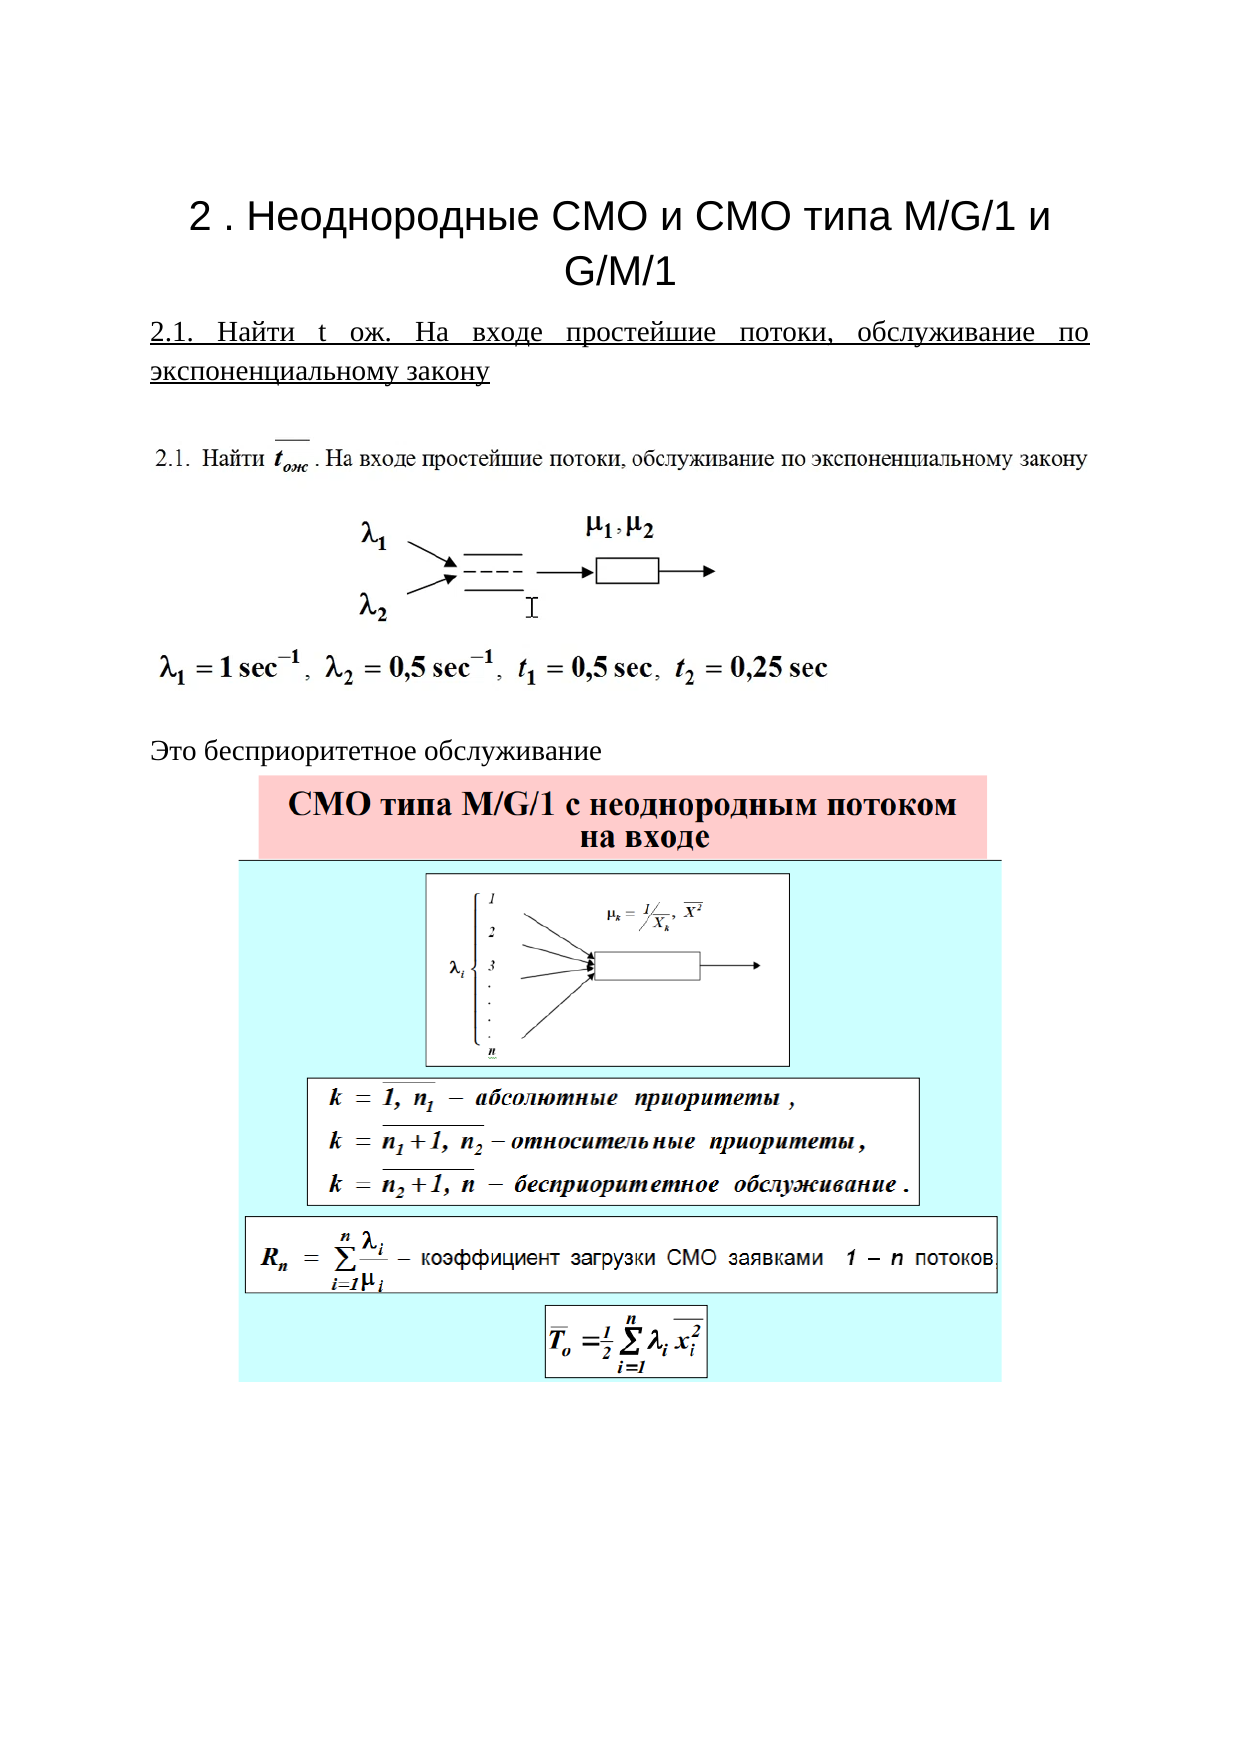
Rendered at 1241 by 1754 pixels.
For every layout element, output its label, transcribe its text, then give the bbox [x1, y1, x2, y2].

text 2.1. Найти t ож. На входе простейшие потоки, обслуживание по экспоненциальному закону [150, 345, 1090, 386]
picture [238, 771, 1002, 1382]
text Это бесприоритетное обслуживание [150, 733, 1090, 766]
subtitle 2 . Неоднородные СМО и СМО типа M/G/1 и G/M/1 [150, 192, 1090, 295]
picture [150, 430, 1091, 691]
text 2.1. Найти t ож. На входе простейшие потоки, обслуживание по экспоненциальному закону [150, 314, 1090, 343]
